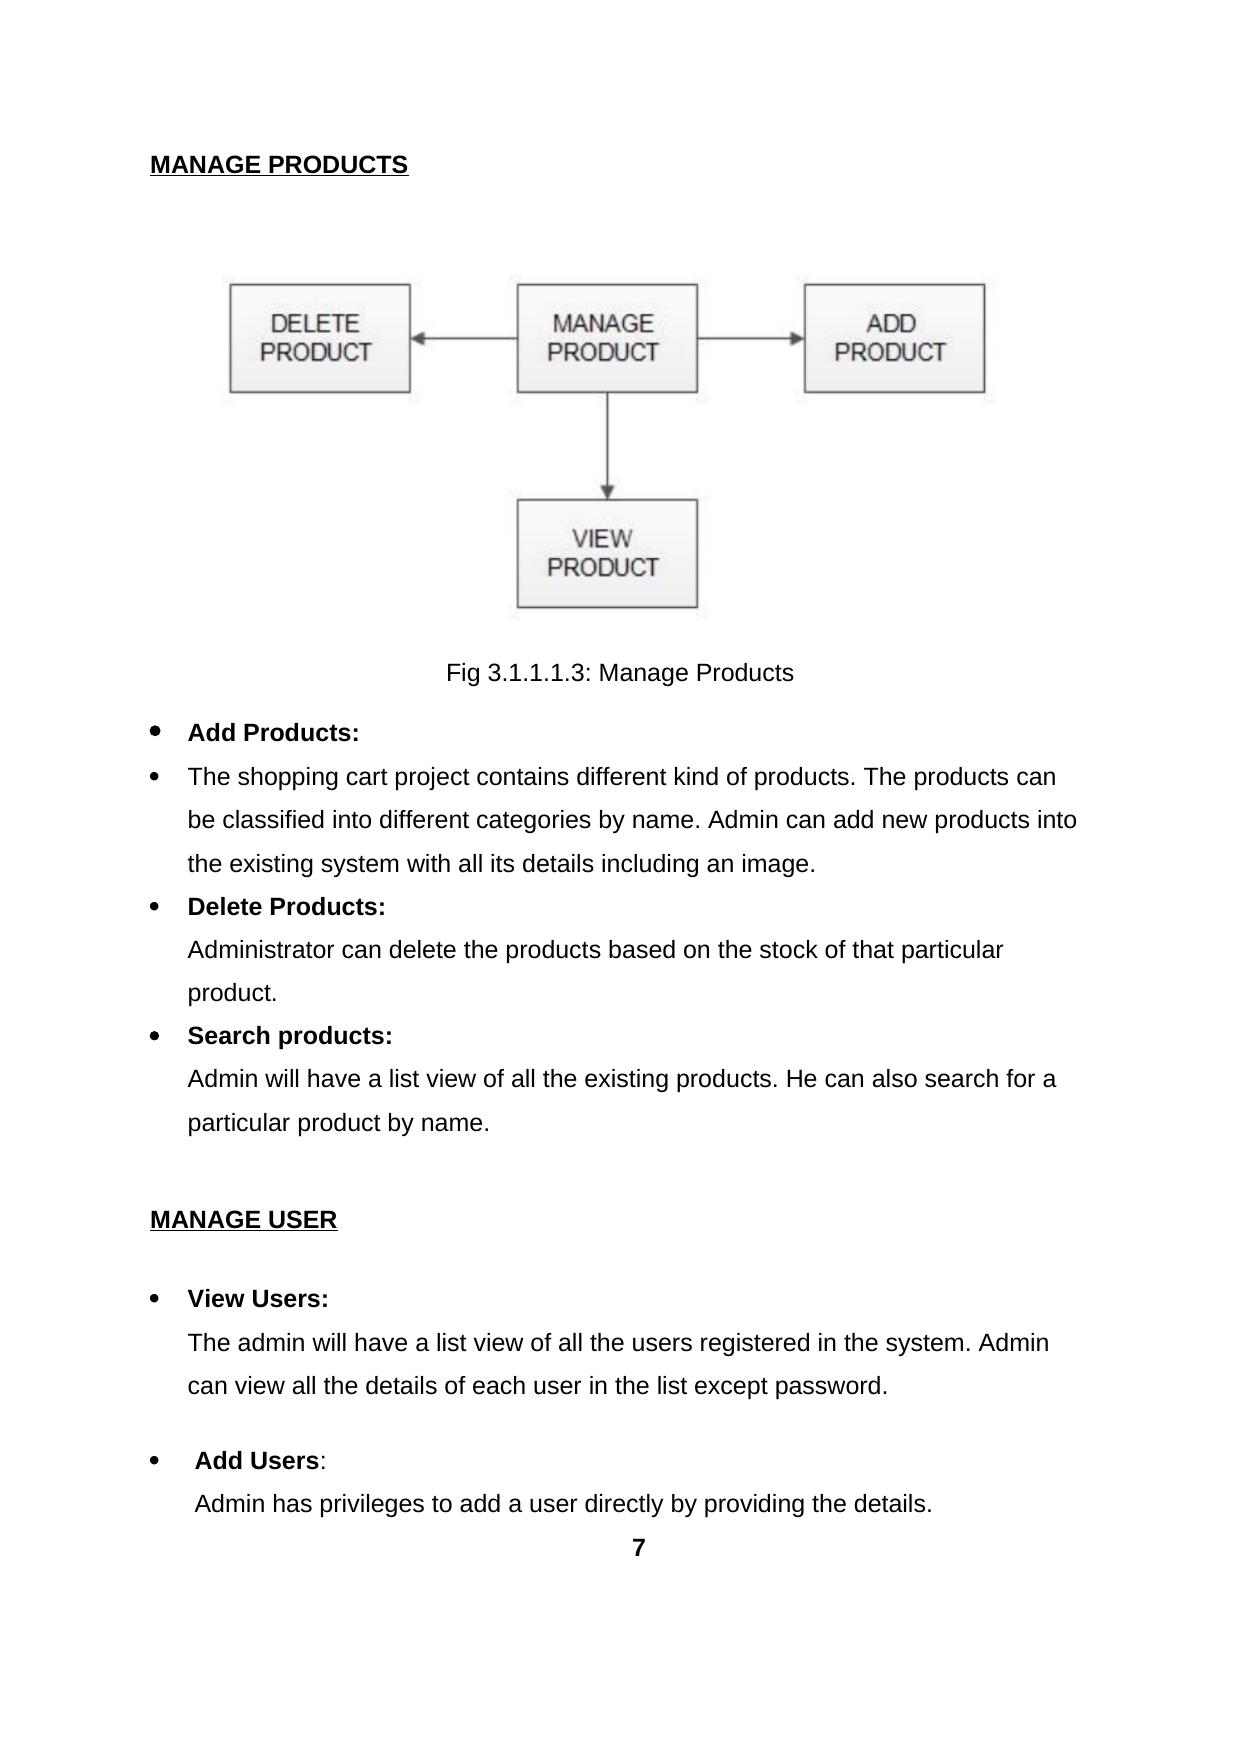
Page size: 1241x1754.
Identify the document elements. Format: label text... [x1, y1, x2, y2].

list Search products: [150, 1021, 1090, 1050]
text MANAGE PRODUCTS [150, 150, 1090, 179]
list Add Products: [150, 717, 1090, 747]
list Admin will have a list view of all the existing products. He can also search for a particular product by name. [187, 1064, 1090, 1136]
picture [222, 269, 1019, 627]
list Add Users: [150, 1446, 1090, 1475]
list The shopping cart project contains different kind of products. The products can be classified into different categories by name. Admin can add new products into the existing system with all its details including an image. [150, 762, 1090, 877]
list Administrator can delete the products based on the stock of that particular product. [187, 935, 1090, 1007]
list Delete Products: [150, 892, 1090, 921]
text MANAGE USER [150, 1204, 1090, 1233]
list 7 [187, 1533, 1090, 1561]
text Fig 3.1.1.1.3: Manage Products [150, 658, 1090, 686]
list Admin has privileges to add a user directly by providing the details. [187, 1489, 1090, 1518]
list View Users: [150, 1284, 1090, 1313]
list The admin will have a list view of all the users registered in the system. Admin can view all the details of each user in the list except password. [187, 1328, 1090, 1399]
